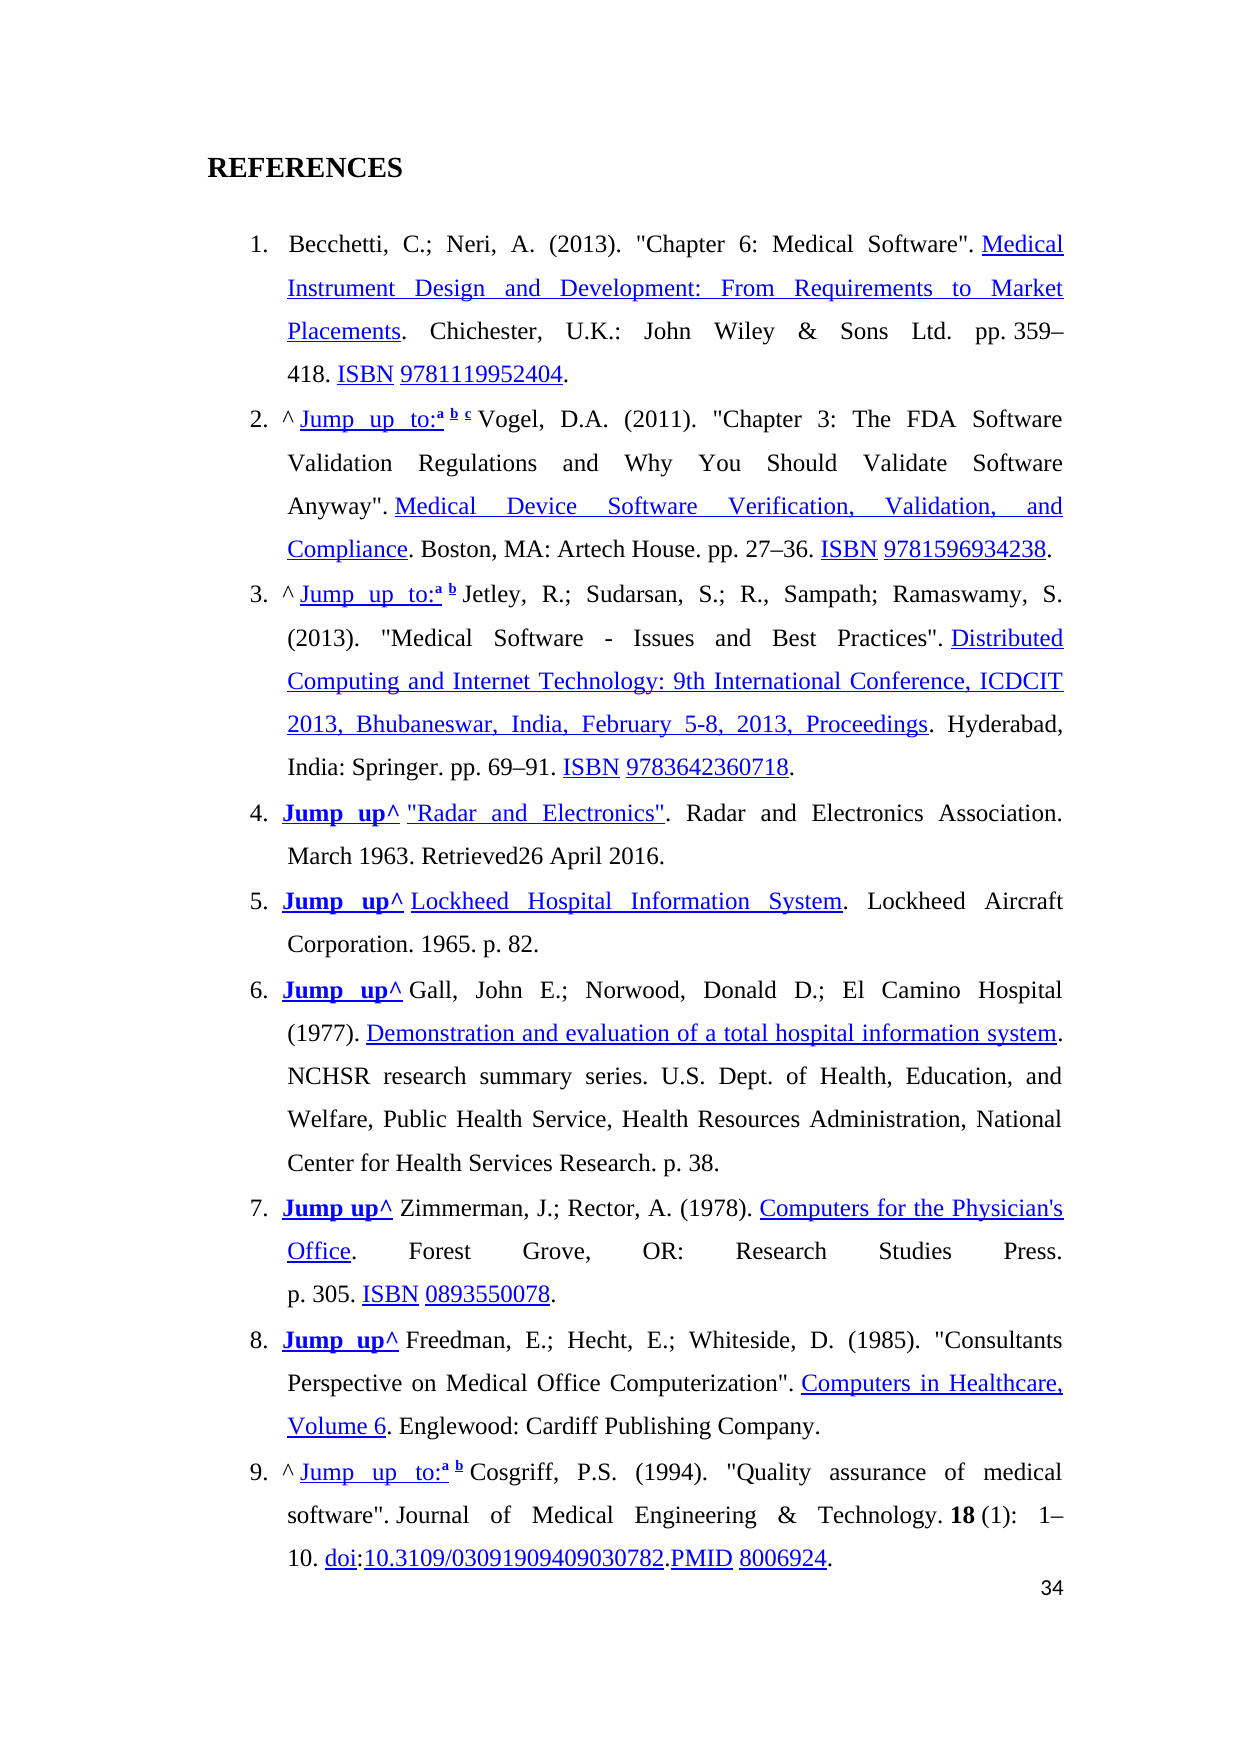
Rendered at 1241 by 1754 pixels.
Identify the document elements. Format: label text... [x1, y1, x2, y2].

text REFERENCES [207, 150, 1063, 183]
list Jump up^ Freedman, E.; Hecht, E.; Whiteside, D. (1985). "Consultants Perspective on Medical Office Computerization". Computers in Healthcare, Volume 6. Englewood: Cardiff Publishing Company. [249, 1325, 1063, 1440]
list Becchetti, C.; Neri, A. (2013). "Chapter 6: Medical Software". Medical Instrument Design and Development: From Requirements to Market Placements. Chichester, U.K.: John Wiley & Sons Ltd. pp. 359–418. ISBN 9781119952404. [249, 229, 1063, 388]
list Jump up^ "Radar and Electronics". Radar and Electronics Association. March 1963. Retrieved26 April 2016. [249, 798, 1063, 869]
list Jump up^ Zimmerman, J.; Rector, A. (1978). Computers for the Physician's Office. Forest Grove, OR: Research Studies Press. p. 305. ISBN 0893550078. [249, 1193, 1063, 1308]
list Jump up^ Lockheed Hospital Information System. Lockheed Aircraft Corporation. 1965. p. 82. [249, 886, 1063, 958]
list Jump up^ Gall, John E.; Norwood, Donald D.; El Camino Hospital (1977). Demonstration and evaluation of a total hospital information system. NCHSR research summary series. U.S. Dept. of Health, Education, and Welfare, Public Health Service, Health Resources Administration, National Center for Health Services Research. p. 38. [249, 975, 1063, 1176]
list ^ Jump up to:a b c Vogel, D.A. (2011). "Chapter 3: The FDA Software Validation Regulations and Why You Should Validate Software Anyway". Medical Device Software Verification, Validation, and Compliance. Boston, MA: Artech House. pp. 27–36. ISBN 9781596934238. [249, 404, 1063, 563]
list ^ Jump up to:a b Cosgriff, P.S. (1994). "Quality assurance of medical software". Journal of Medical Engineering & Technology. 18 (1): 1–10. doi:10.3109/03091909409030782.PMID 8006924. [249, 1457, 1063, 1572]
list ^ Jump up to:a b Jetley, R.; Sudarsan, S.; R., Sampath; Ramaswamy, S. (2013). "Medical Software - Issues and Best Practices". Distributed Computing and Internet Technology: 9th International Conference, ICDCIT 2013, Bhubaneswar, India, February 5-8, 2013, Proceedings. Hyderabad, India: Springer. pp. 69–91. ISBN 9783642360718. [249, 579, 1063, 781]
